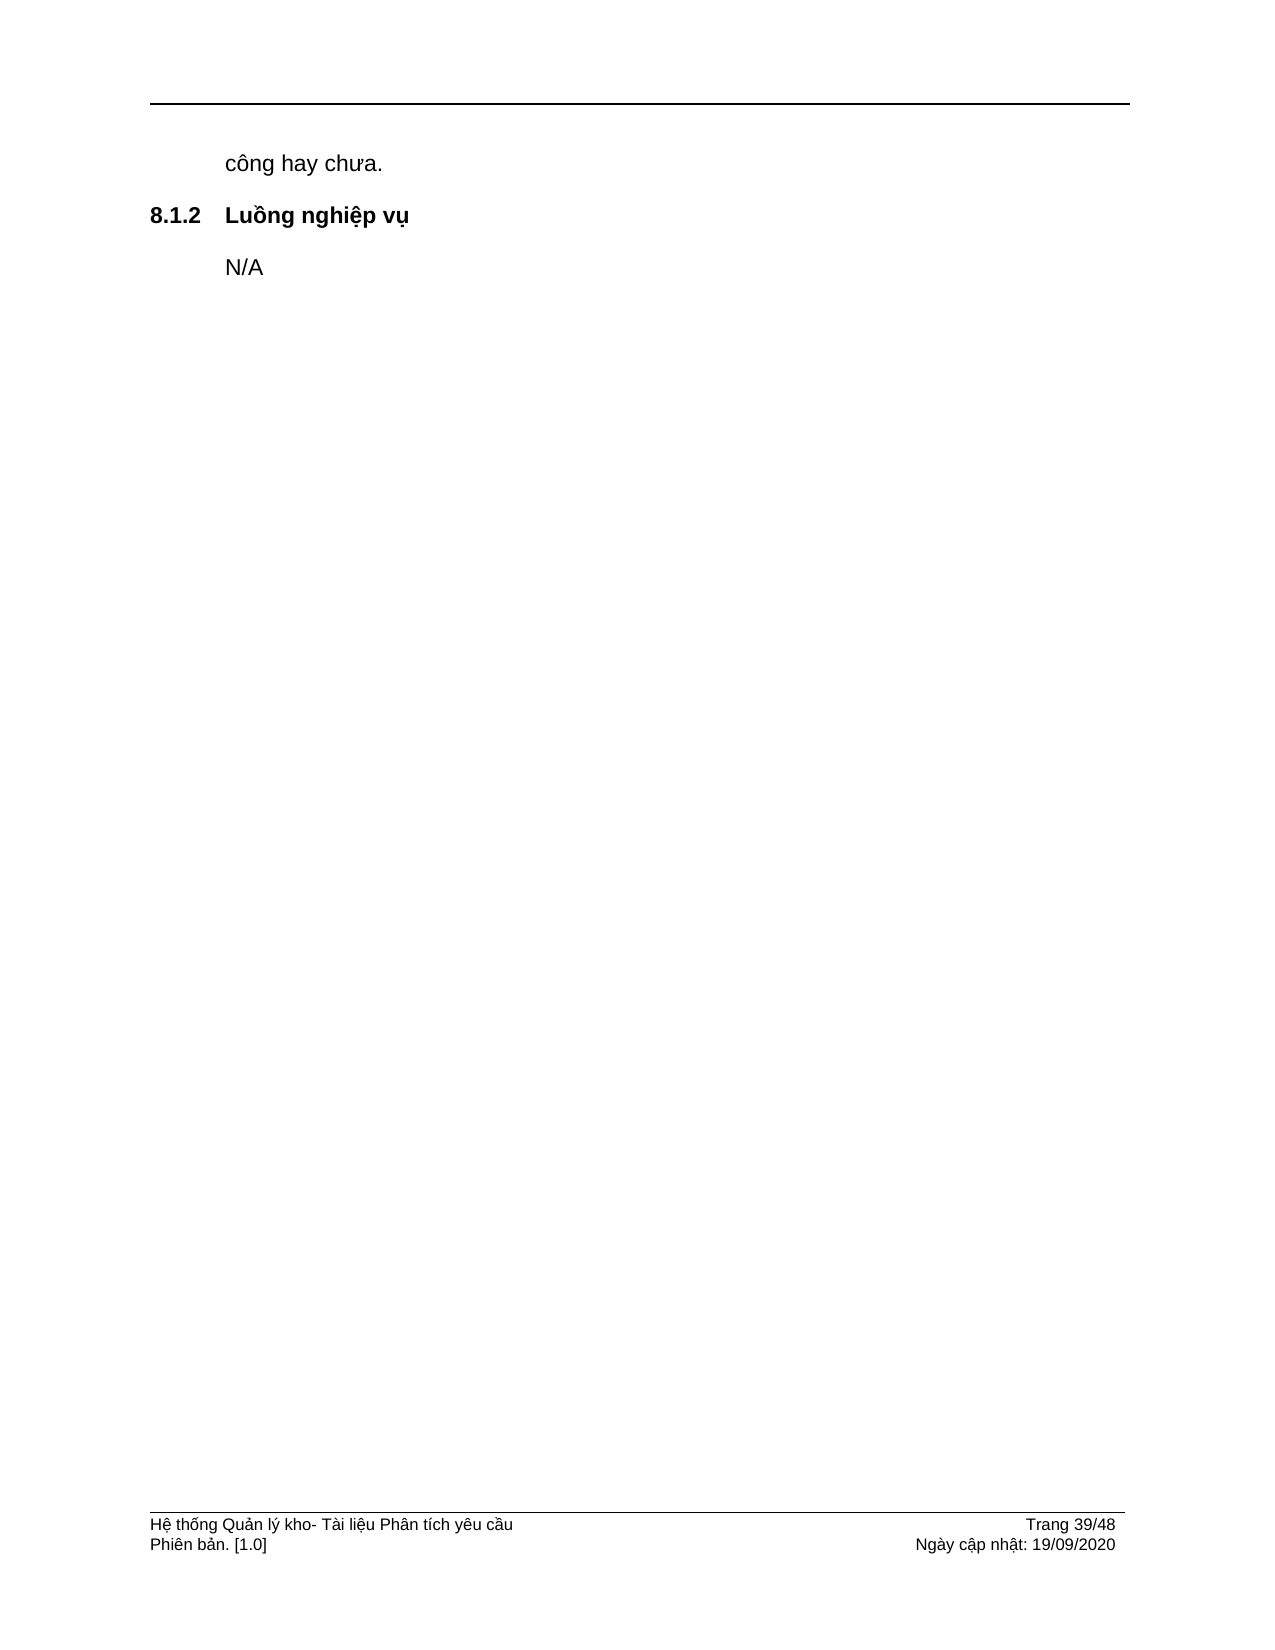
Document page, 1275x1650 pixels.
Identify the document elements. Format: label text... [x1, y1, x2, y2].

text N/A [150, 254, 1125, 280]
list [187, 150, 1125, 176]
subtitle Luồng nghiệp vụ [150, 202, 1125, 228]
